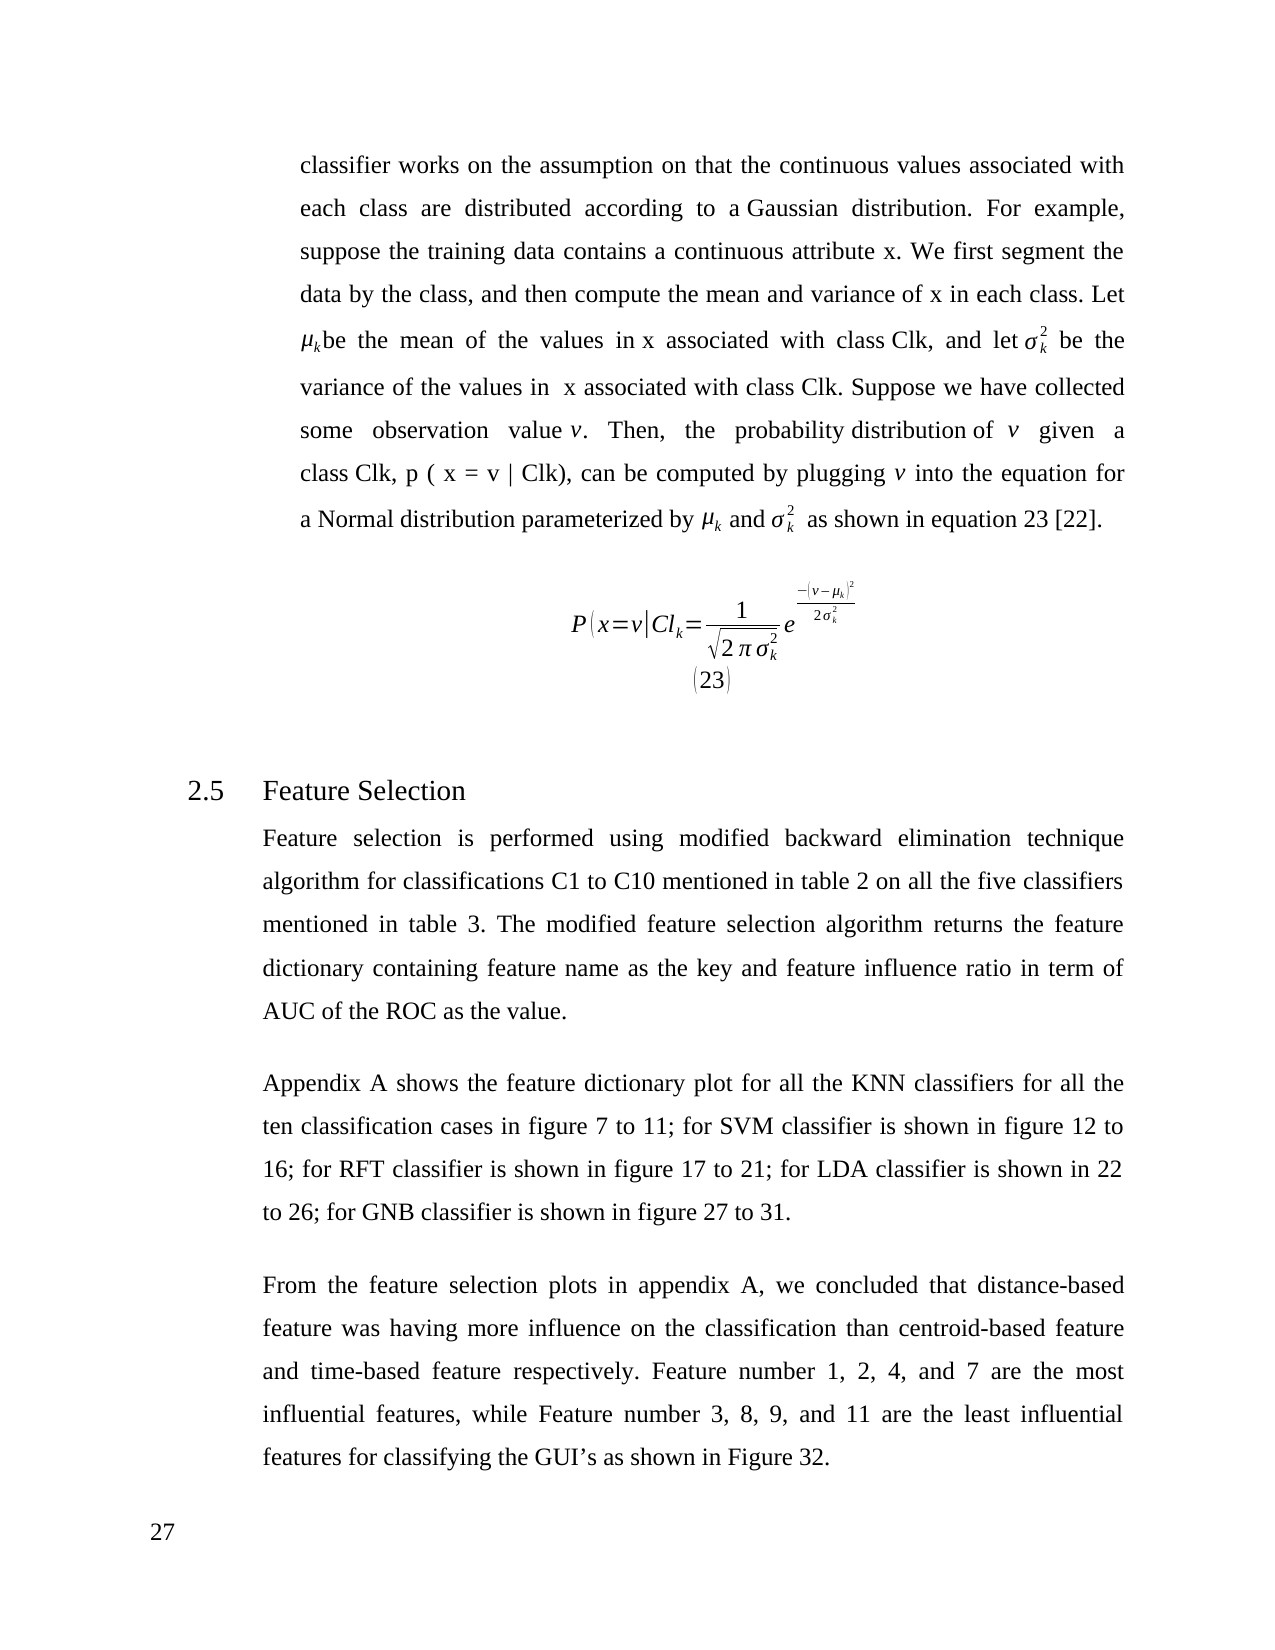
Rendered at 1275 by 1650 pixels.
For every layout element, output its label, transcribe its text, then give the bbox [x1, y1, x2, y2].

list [300, 150, 1125, 536]
list Feature Selection [187, 773, 1125, 807]
list Appendix A shows the feature dictionary plot for all the KNN classifiers for all the ten classification cases in figure 7 to 11; for SVM classifier is shown in figure 12 to 16; for RFT classifier is shown in figure 17 to 21; for LDA classifier is shown in 22 to 26; for GNB classifier is shown in figure 27 to 31. [262, 1068, 1125, 1226]
list Feature selection is performed using modified backward elimination technique algorithm for classifications C1 to C10 mentioned in table 2 on all the five classifiers mentioned in table 3. The modified feature selection algorithm returns the feature dictionary containing feature name as the key and feature influence ratio in term of AUC of the ROC as the value. [262, 823, 1125, 1024]
list From the feature selection plots in appendix A, we concluded that distance-based feature was having more influence on the classification than centroid-based feature and time-based feature respectively. Feature number 1, 2, 4, and 7 are the most influential features, while Feature number 3, 8, 9, and 11 are the least influential features for classifying the GUI’s as shown in Figure 32. [262, 1270, 1125, 1471]
